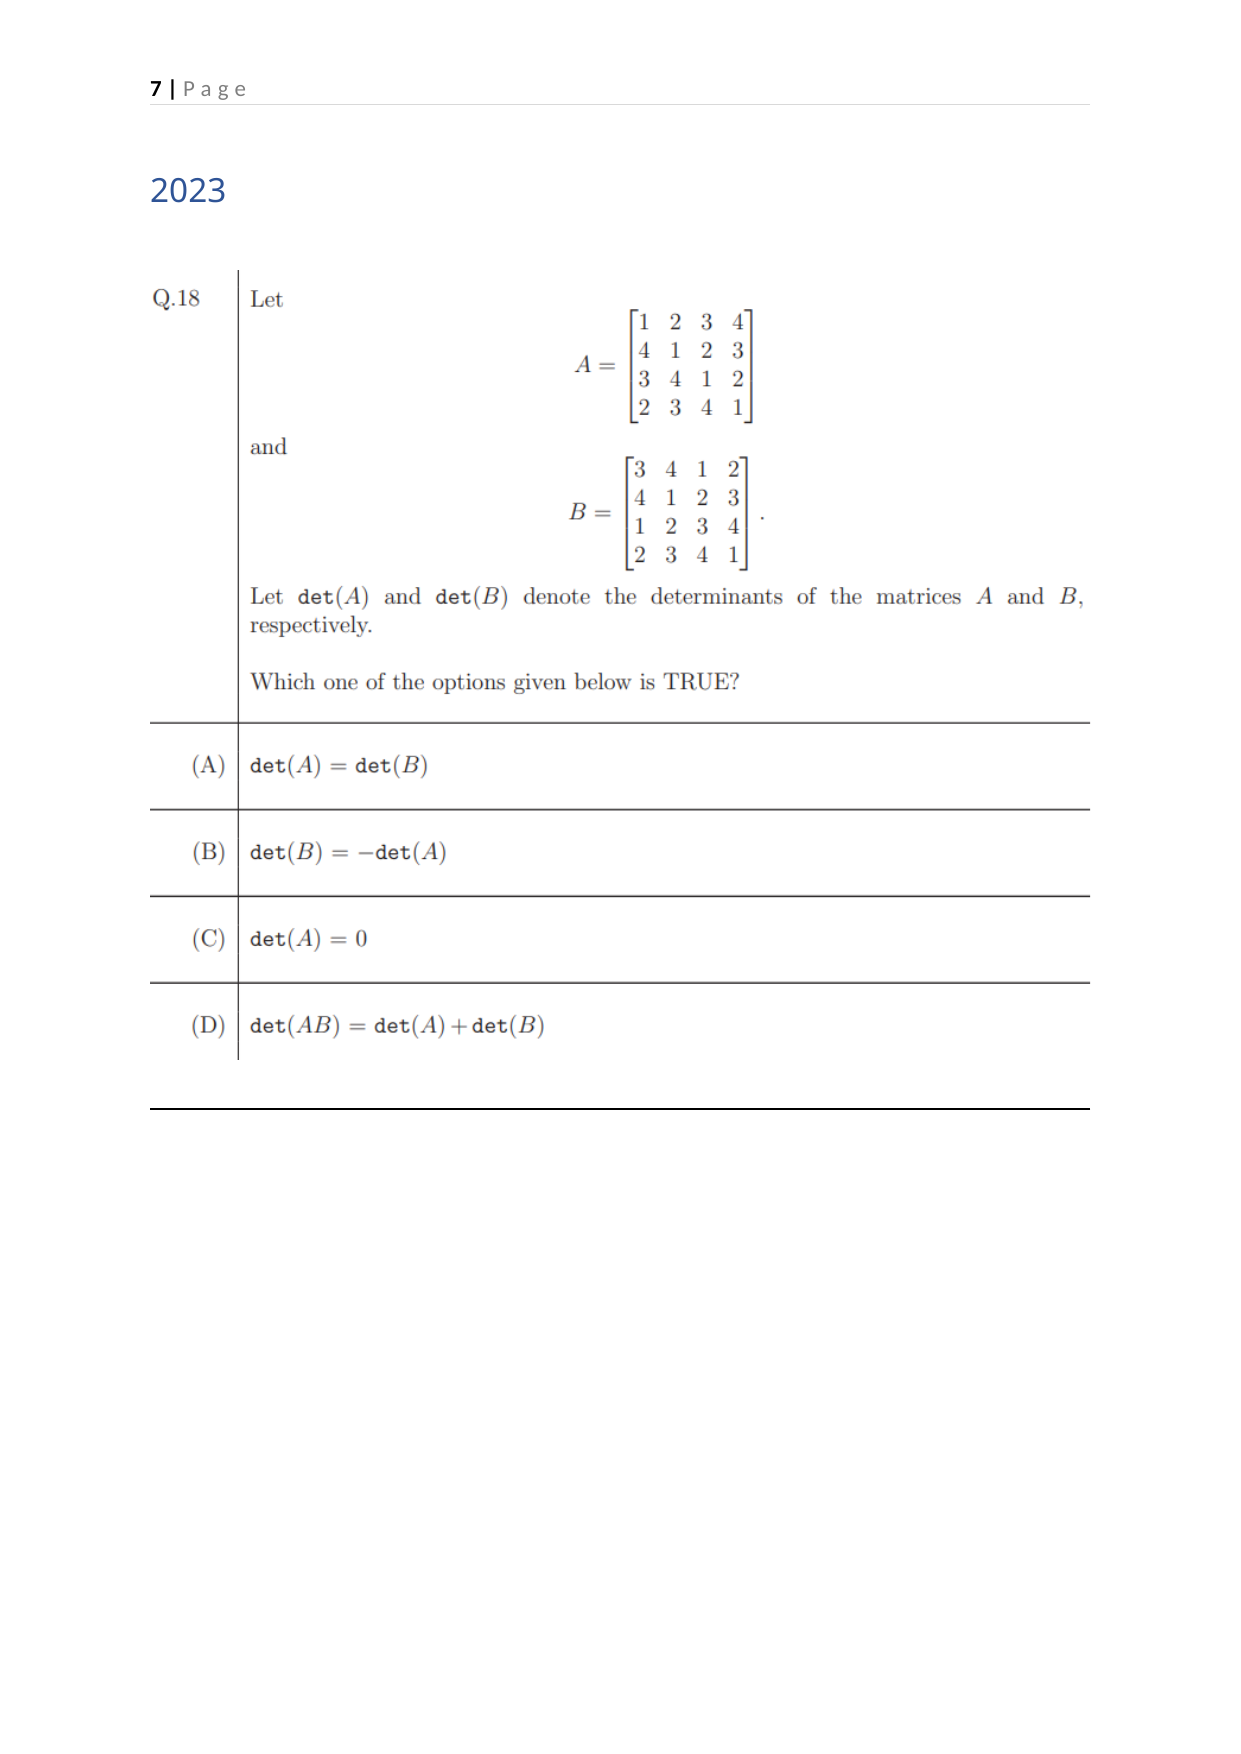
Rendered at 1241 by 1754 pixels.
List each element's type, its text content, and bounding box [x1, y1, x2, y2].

subtitle 2023 [150, 167, 1090, 212]
picture [150, 270, 1091, 1060]
